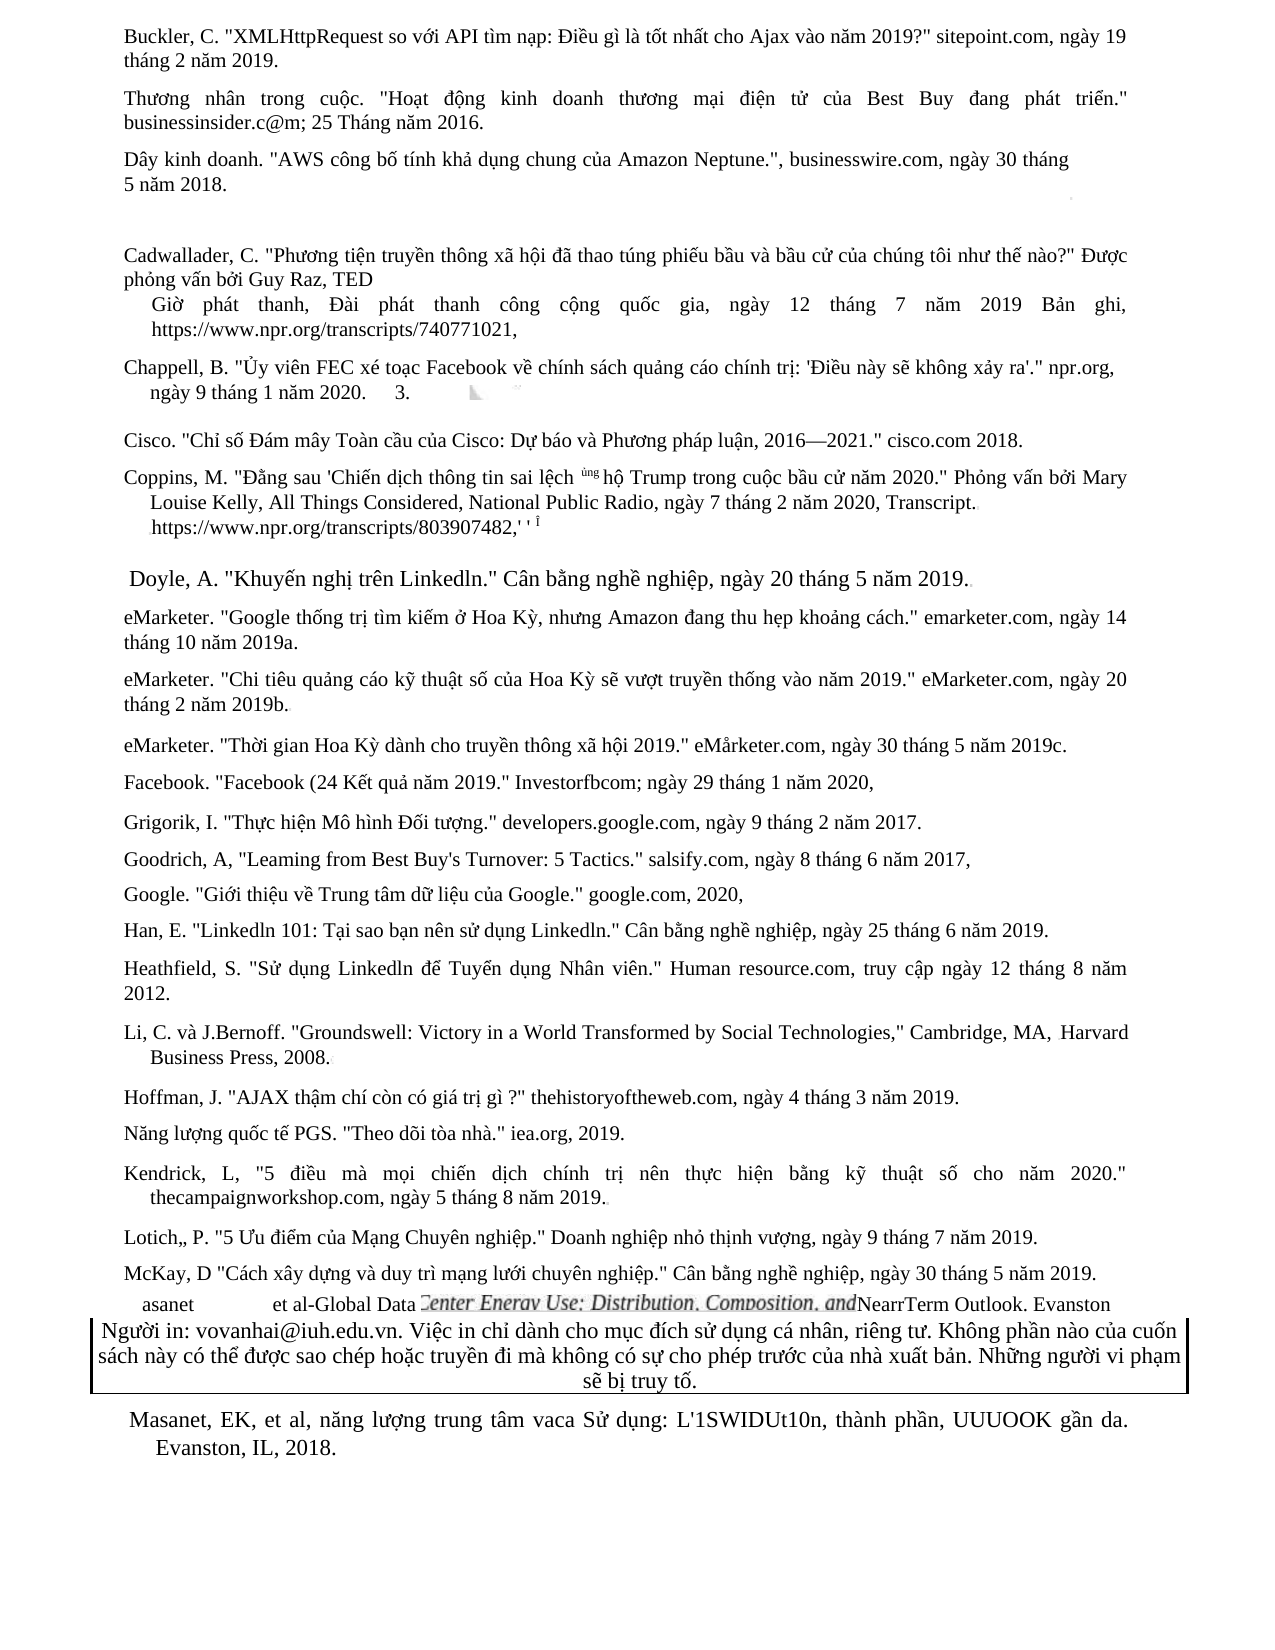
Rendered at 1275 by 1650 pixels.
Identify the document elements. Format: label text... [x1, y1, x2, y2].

text Người in: vovanhai@iuh.edu.vn. Việc in chỉ dành cho mục đích sử dụng cá nhân, riêng tư. Không phần nào của cuốn sách này có thể được sao chép hoặc truyền đi mà không có sự cho phép trước của nhà xuất bản. Những người vi phạm sẽ bị truy tố. [93, 1318, 1186, 1393]
text Hoffman, J. "AJAX thậm chí còn có giá trị gì ?" thehistoryoftheweb.com, ngày 4 tháng 3 năm 2019. [123, 1084, 1128, 1109]
text McKay, D "Cách xây dựng và duy trì mạng lưới chuyên nghiệp." Cân bằng nghề nghiệp, ngày 30 tháng 5 năm 2019. [123, 1261, 1128, 1285]
text Lotich„ P. "5 Ưu điểm của Mạng Chuyên nghiệp." Doanh nghiệp nhỏ thịnh vượng, ngày 9 tháng 7 năm 2019. [123, 1225, 1128, 1249]
text Coppins, M. "Đằng sau 'Chiến dịch thông tin sai lệch ủng hộ Trump trong cuộc bầu cử năm 2020." Phỏng vấn bởi Mary Louise Kelly, All Things Considered, National Public Radio, ngày 7 tháng 2 năm 2020, Transcript. [123, 465, 1128, 514]
text Cisco. "Chỉ số Đám mây Toàn cầu của Cisco: Dự báo và Phương pháp luận, 2016—2021." cisco.com 2018. [123, 428, 1128, 452]
text Masanet, EK, et al, năng lượng trung tâm vaca Sử dụng: L'1SWIDUt10n, thành phần, UUUOOK gần da. Evanston, IL, 2018. [129, 1406, 1130, 1460]
text Grigorik, I. "Thực hiện Mô hình Đối tượng." developers.google.com, ngày 9 tháng 2 năm 2017. [123, 810, 1128, 834]
text Kendrick, L, "5 điều mà mọi chiến dịch chính trị nên thực hiện bằng kỹ thuật số cho năm 2020." thecampaignworkshop.com, ngày 5 tháng 8 năm 2019. [123, 1160, 1128, 1209]
text Chappell, B. "Ủy viên FEC xé toạc Facebook về chính sách quảng cáo chính trị: 'Điều này sẽ không xảy ra'." npr.org, ngày 9 tháng 1 năm 2020. 3. [123, 355, 1116, 404]
text https://www.npr.org/transcripts/803907482,' ' Î [149, 515, 1128, 541]
text Giờ phát thanh, Đài phát thanh công cộng quốc gia, ngày 12 tháng 7 năm 2019 Bản ghi, https://www.npr.org/transcripts/740771021, [151, 292, 1128, 341]
text Han, E. "Linkedln 101: Tại sao bạn nên sử dụng Linkedln." Cân bằng nghề nghiệp, ngày 25 tháng 6 năm 2019. [123, 918, 1128, 942]
text eMarketer. "Thời gian Hoa Kỳ dành cho truyền thông xã hội 2019." eMårketer.com, ngày 30 tháng 5 năm 2019c. [123, 733, 1128, 757]
text Google. "Giới thiệu về Trung tâm dữ liệu của Google." google.com, 2020, [123, 882, 1128, 906]
text Buckler, C. "XMLHttpRequest so với API tìm nạp: Điều gì là tốt nhất cho Ajax vào năm 2019?" sitepoint.com, ngày 19 tháng 2 năm 2019. [123, 23, 1128, 72]
text Thương nhân trong cuộc. "Hoạt động kinh doanh thương mại điện tử của Best Buy đang phát triển." businessinsider.c@m; 25 Tháng năm 2016. [123, 86, 1128, 134]
text Goodrich, A, "Leaming from Best Buy's Turnover: 5 Tactics." salsify.com, ngày 8 tháng 6 năm 2017, [123, 847, 1128, 871]
picture [421, 1294, 857, 1312]
text Facebook. "Facebook (24 Kết quả năm 2019." Investorfbcom; ngày 29 tháng 1 năm 2020, [123, 770, 1128, 794]
text Năng lượng quốc tế PGS. "Theo dõi tòa nhà." iea.org, 2019. [123, 1121, 1128, 1145]
text Cadwallader, C. "Phương tiện truyền thông xã hội đã thao túng phiếu bầu và bầu cử của chúng tôi như thế nào?" Được phỏng vấn bởi Guy Raz, TED [123, 242, 1128, 291]
text eMarketer. "Chi tiêu quảng cáo kỹ thuật số của Hoa Kỳ sẽ vượt truyền thống vào năm 2019." eMarketer.com, ngày 20 tháng 2 năm 2019b. [123, 667, 1128, 716]
text Heathfield, S. "Sử dụng Linkedln để Tuyển dụng Nhân viên." Human resource.com, truy cập ngày 12 tháng 8 năm 2012. [123, 956, 1128, 1005]
picture [469, 385, 521, 400]
text Dây kinh doanh. "AWS công bố tính khả dụng chung của Amazon Neptune.", businesswire.com, ngày 30 tháng 5 năm 2018. [123, 147, 1071, 196]
text eMarketer. "Google thống trị tìm kiếm ở Hoa Kỳ, nhưng Amazon đang thu hẹp khoảng cách." emarketer.com, ngày 14 tháng 10 năm 2019a. [123, 605, 1128, 654]
text Doyle, A. "Khuyến nghị trên Linkedln." Cân bằng nghề nghiệp, ngày 20 tháng 5 năm 2019. [129, 565, 1130, 592]
text Li, C. và J.Bernoff. "Groundswell: Victory in a World Transformed by Social Technologies," Cambridge, MA, Harvard Business Press, 2008. [123, 1020, 1128, 1069]
